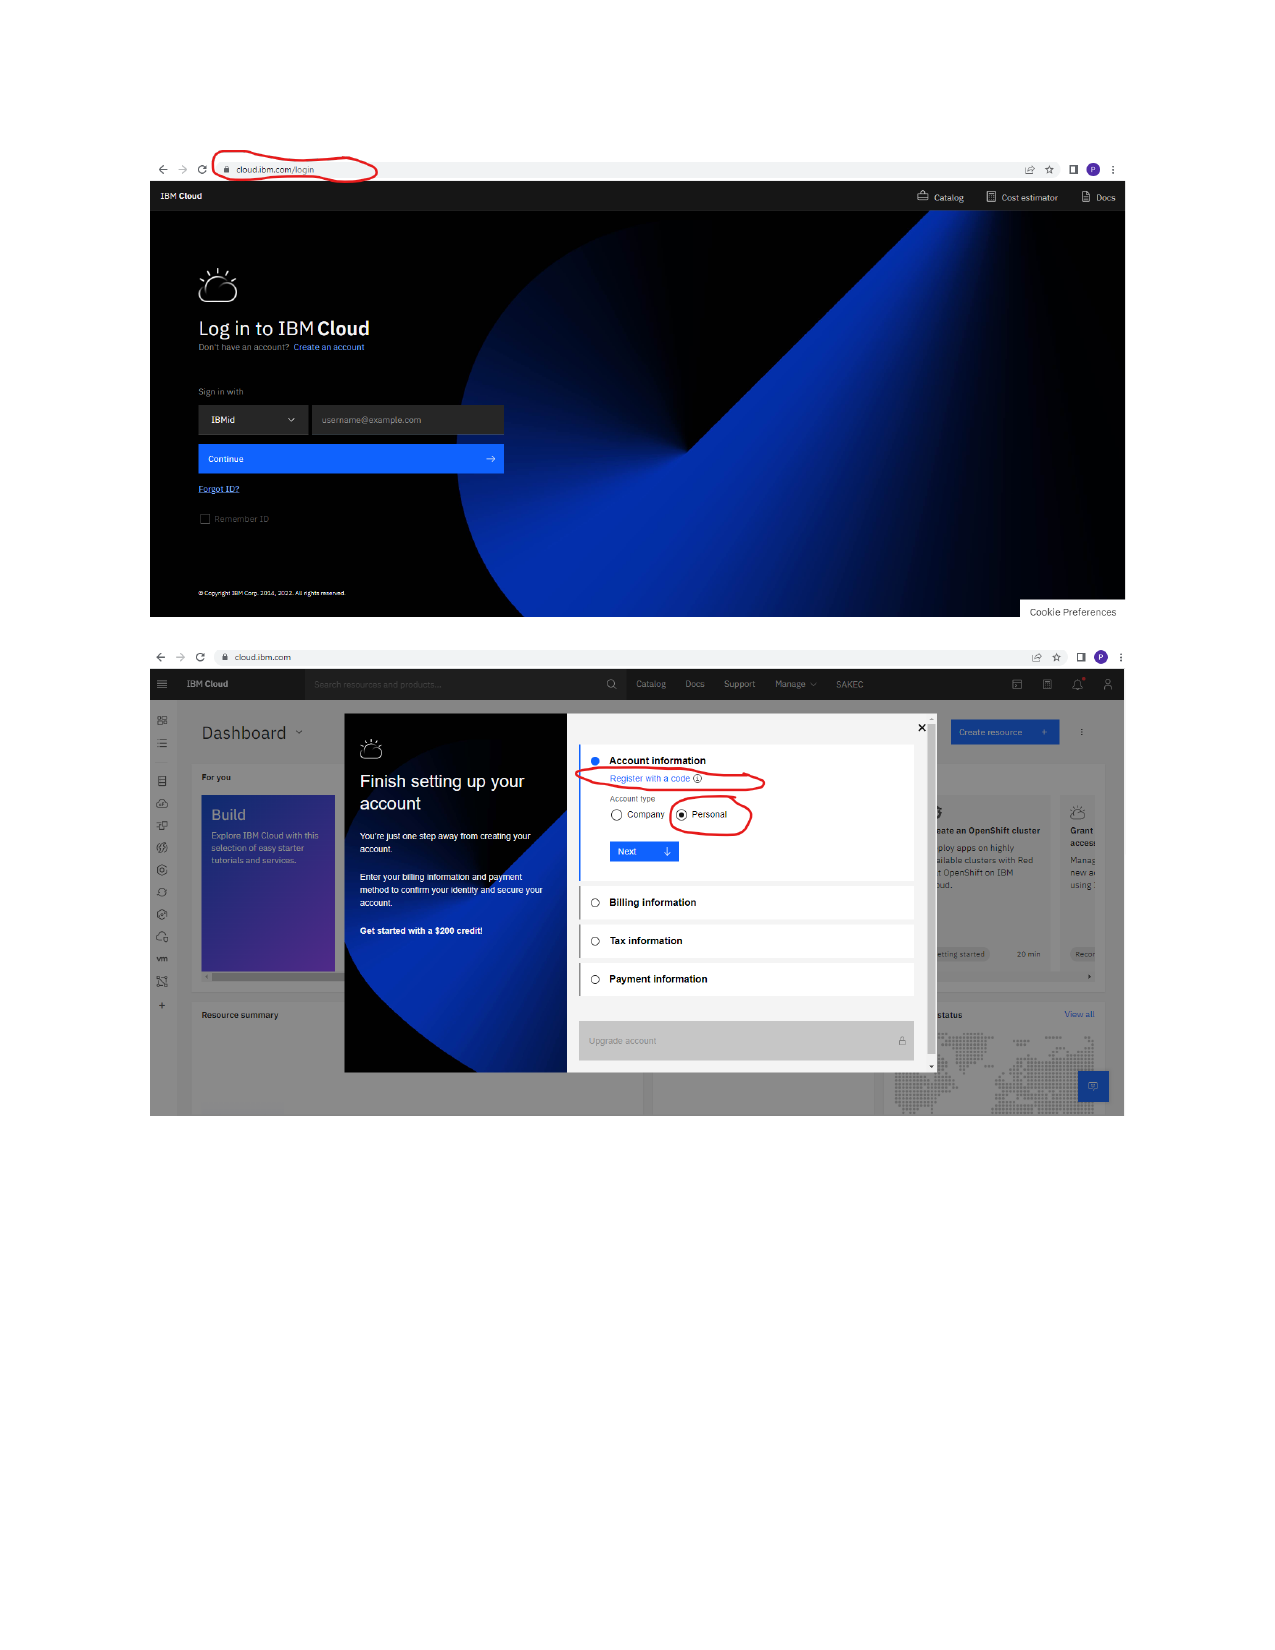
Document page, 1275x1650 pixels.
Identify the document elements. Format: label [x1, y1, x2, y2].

picture [150, 150, 1125, 617]
picture [150, 650, 1125, 1116]
